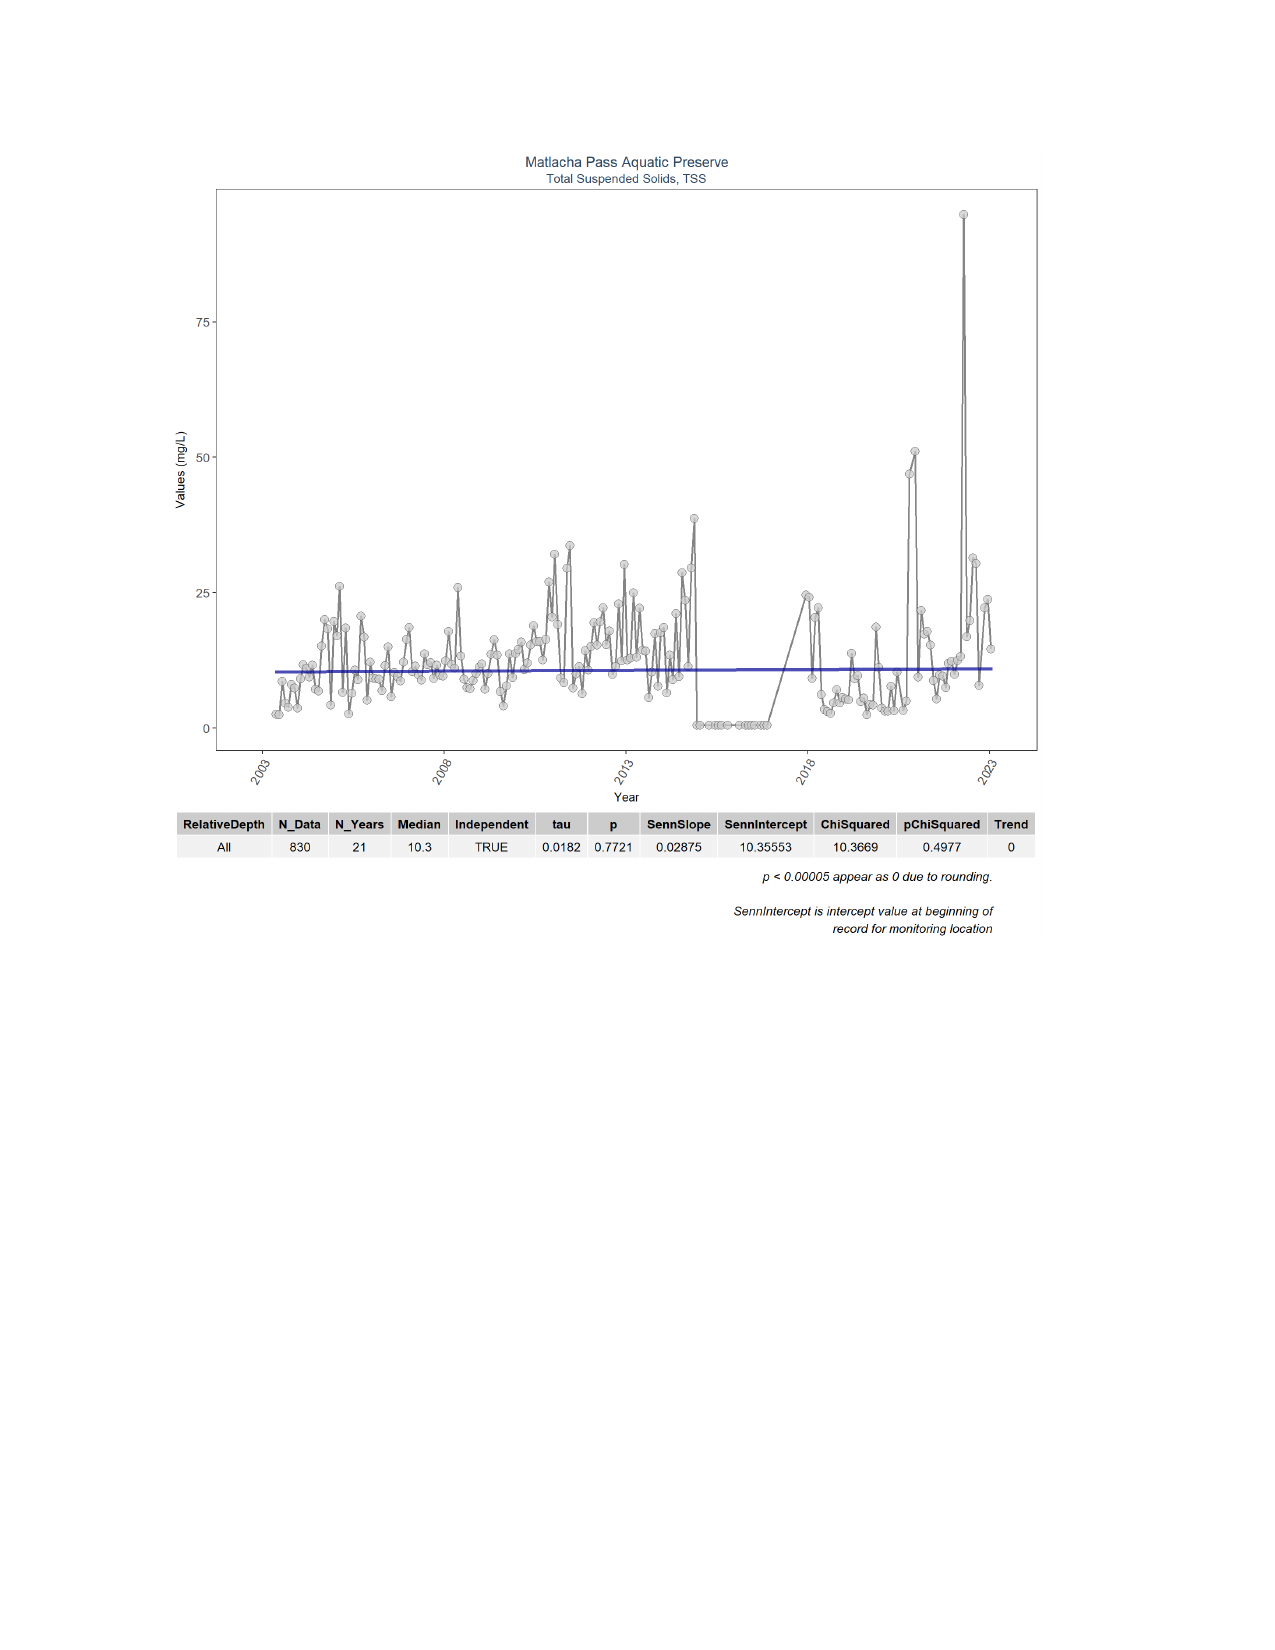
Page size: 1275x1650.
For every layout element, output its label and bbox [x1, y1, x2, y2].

picture [168, 150, 1044, 938]
